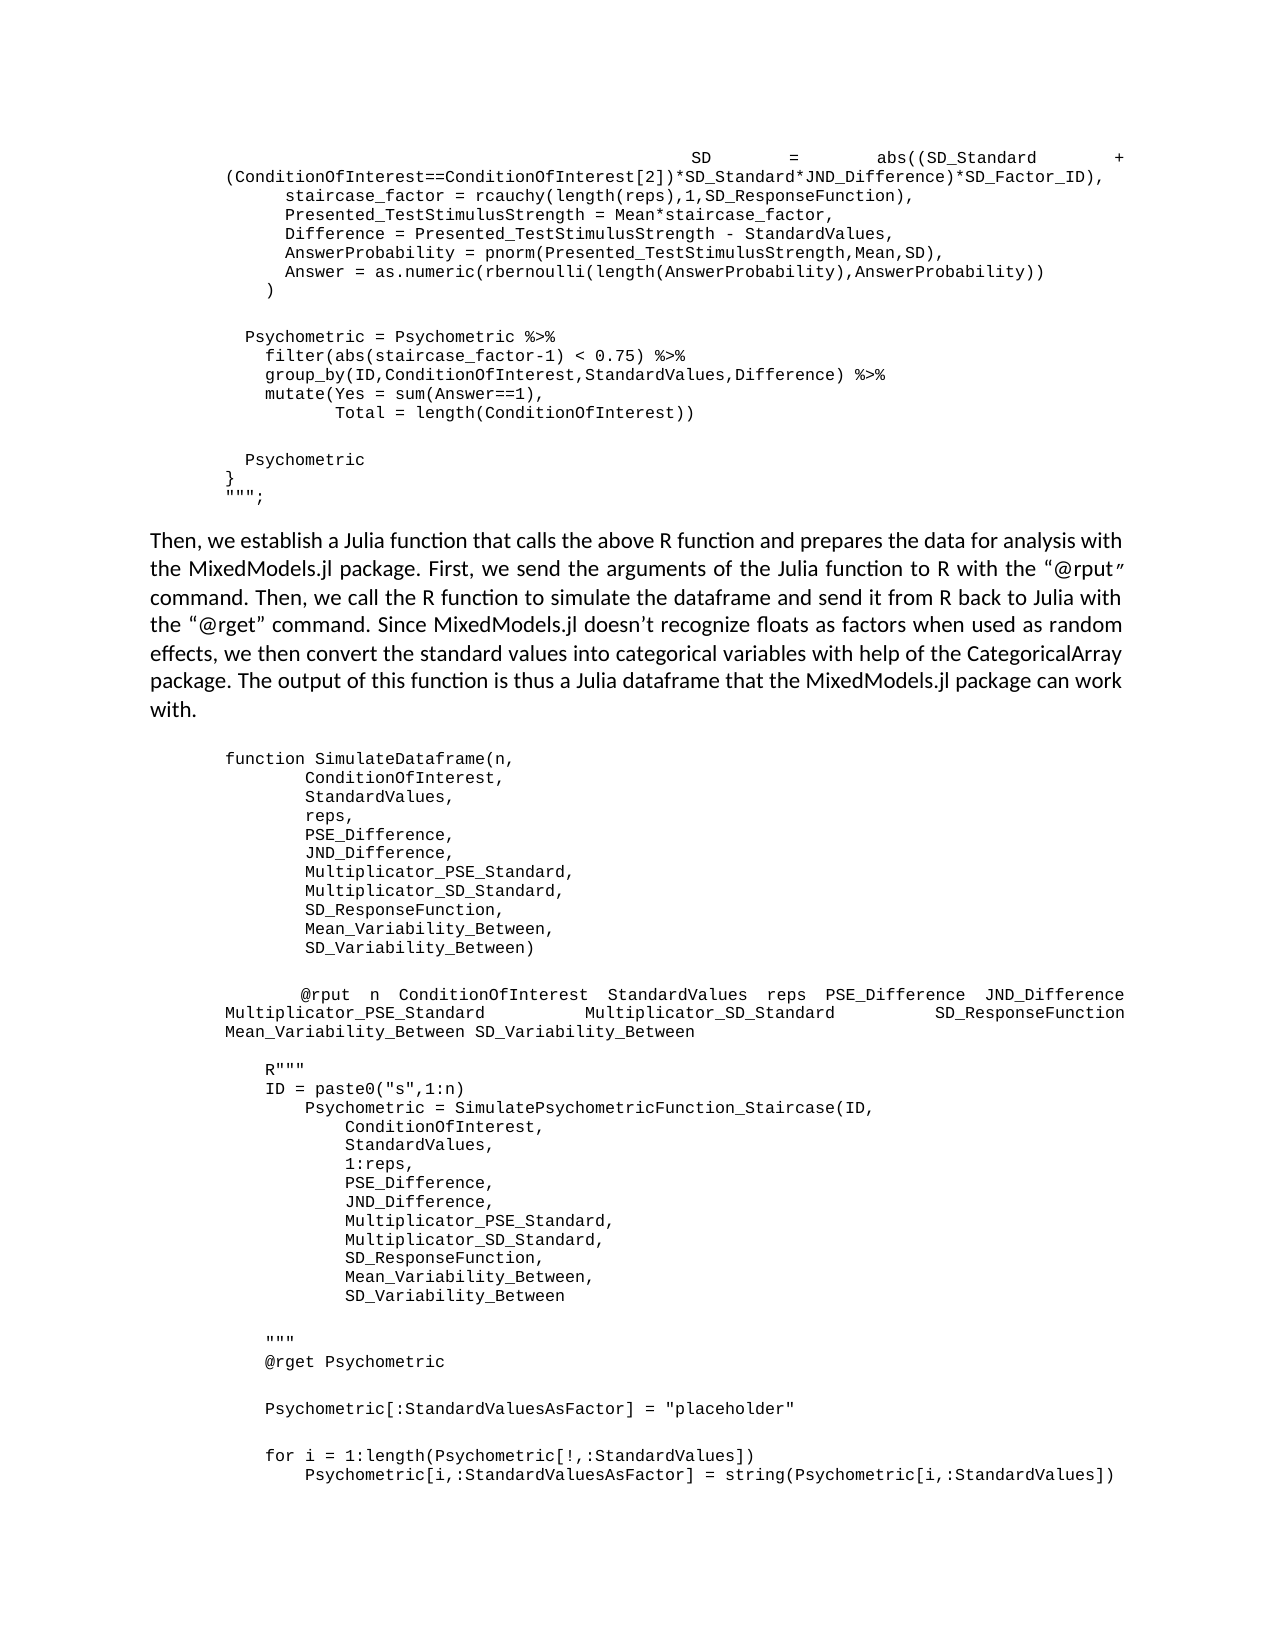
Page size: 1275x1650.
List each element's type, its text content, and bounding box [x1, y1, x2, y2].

text JND_Difference, [225, 1193, 1125, 1212]
text """; [225, 489, 1125, 508]
text Psychometric = Psychometric %>% [225, 329, 1125, 348]
text SD_ResponseFunction, [225, 902, 1125, 920]
text } [225, 470, 1125, 489]
text @rput n ConditionOfInterest StandardValues reps PSE_Difference JND_Difference Multiplicator_PSE_Standard Multiplicator_SD_Standard SD_ResponseFunction Mean_Variability_Between SD_Variability_Between [225, 986, 1125, 1043]
text 1:reps, [225, 1156, 1125, 1175]
text reps, [225, 807, 1125, 826]
text Multiplicator_SD_Standard, [225, 1231, 1125, 1250]
text JND_Difference, [225, 845, 1125, 864]
text SD_Variability_Between [225, 1288, 1125, 1307]
text Multiplicator_PSE_Standard, [225, 864, 1125, 883]
text """ [225, 1335, 1125, 1353]
text StandardValues, [225, 788, 1125, 807]
text Psychometric[:StandardValuesAsFactor] = "placeholder" [225, 1400, 1125, 1419]
text ID = paste0("s",1:n) [225, 1080, 1125, 1099]
text Multiplicator_PSE_Standard, [225, 1212, 1125, 1231]
text Mean_Variability_Between, [225, 920, 1125, 939]
text Difference = Presented_TestStimulusStrength - StandardValues, [225, 225, 1125, 244]
text ConditionOfInterest, [225, 769, 1125, 788]
text SD_Variability_Between) [225, 939, 1125, 958]
text Presented_TestStimulusStrength = Mean*staircase_factor, [225, 207, 1125, 225]
text Psychometric[i,:StandardValuesAsFactor] = string(Psychometric[i,:StandardValues]) [225, 1466, 1125, 1485]
text PSE_Difference, [225, 826, 1125, 845]
text Total = length(ConditionOfInterest)) [225, 404, 1125, 423]
text AnswerProbability = pnorm(Presented_TestStimulusStrength,Mean,SD), [225, 244, 1125, 263]
text Psychometric [225, 451, 1125, 470]
text SD_ResponseFunction, [225, 1250, 1125, 1269]
text function SimulateDataframe(n, [225, 751, 1125, 769]
text Mean_Variability_Between, [225, 1269, 1125, 1288]
text StandardValues, [225, 1137, 1125, 1156]
text group_by(ID,ConditionOfInterest,StandardValues,Difference) %>% [225, 367, 1125, 385]
text Then, we establish a Julia function that calls the above R function and prepares the data for analysis with the MixedModels.jl package. First, we send the arguments of the Julia function to R with the “@rput” command. Then, we call the R function to simulate the dataframe and send it from R back to Julia with the “@rget” command. Since MixedModels.jl doesn’t recognize floats as factors when used as random effects, we then convert the standard values into categorical variables with help of the CategoricalArray package. The output of this function is thus a Julia dataframe that the MixedModels.jl package can work with. [150, 527, 1125, 723]
text mutate(Yes = sum(Answer==1), [225, 385, 1125, 404]
text ) [225, 282, 1125, 301]
text ConditionOfInterest, [225, 1118, 1125, 1137]
text R""" [225, 1062, 1125, 1080]
text filter(abs(staircase_factor-1) < 0.75) %>% [225, 348, 1125, 367]
text staircase_factor = rcauchy(length(reps),1,SD_ResponseFunction), [225, 188, 1125, 207]
text SD = abs((SD_Standard + (ConditionOfInterest==ConditionOfInterest[2])*SD_Standard*JND_Difference)*SD_Factor_ID), [225, 150, 1125, 188]
text @rget Psychometric [225, 1353, 1125, 1372]
text Multiplicator_SD_Standard, [225, 883, 1125, 902]
text for i = 1:length(Psychometric[!,:StandardValues]) [225, 1447, 1125, 1466]
text Answer = as.numeric(rbernoulli(length(AnswerProbability),AnswerProbability)) [225, 263, 1125, 282]
text PSE_Difference, [225, 1175, 1125, 1193]
text Psychometric = SimulatePsychometricFunction_Staircase(ID, [225, 1099, 1125, 1118]
